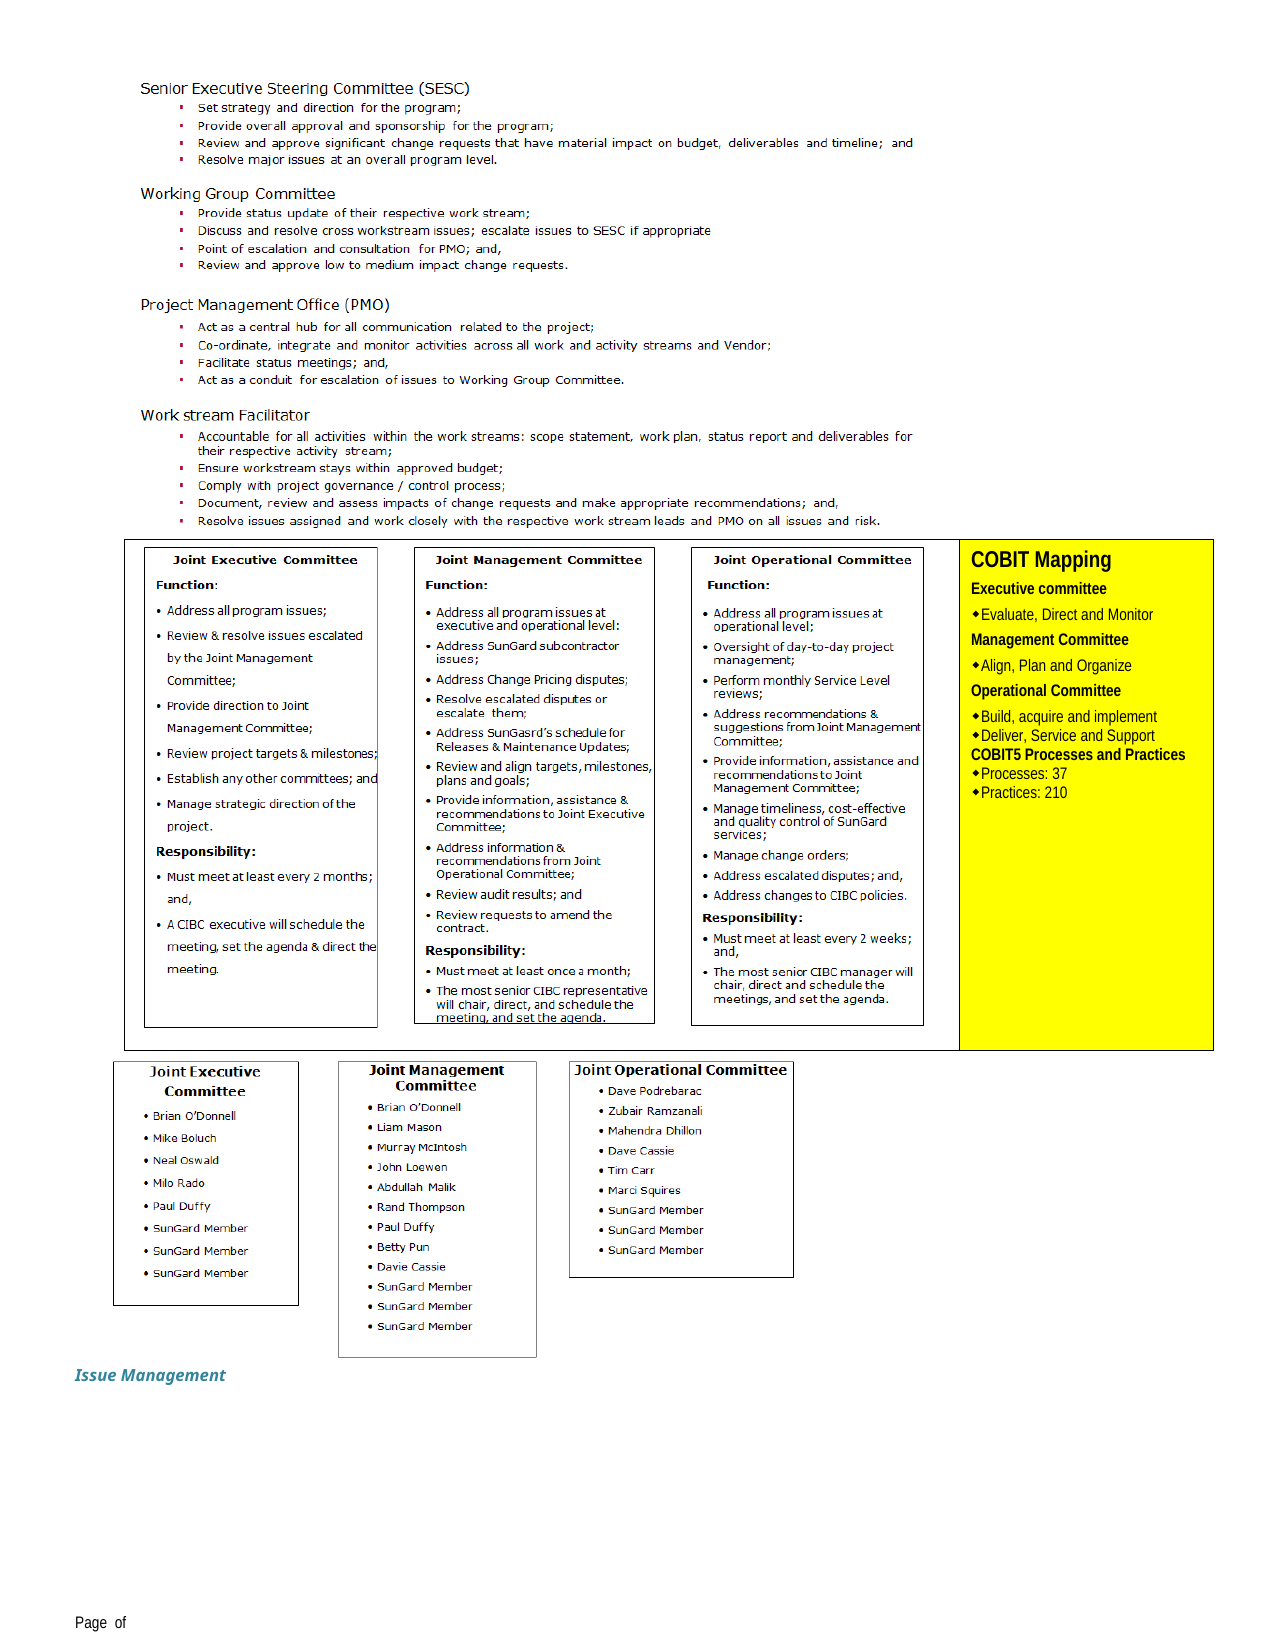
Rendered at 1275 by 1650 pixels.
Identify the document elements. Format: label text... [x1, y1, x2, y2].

picture [131, 75, 925, 533]
picture [112, 1057, 796, 1358]
table_header [125, 540, 959, 1050]
picture [143, 546, 949, 1044]
subtitle Issue Management [75, 1364, 1213, 1386]
table_header COBIT Mapping Executive committee Evaluate, Direct and Monitor Management Committee Align, Plan and Organize Operational Committee Build, acquire and implement Deliver, Service and Support COBIT5 Processes and Practices Processes: 37 Practices: 210 [960, 540, 1213, 1050]
